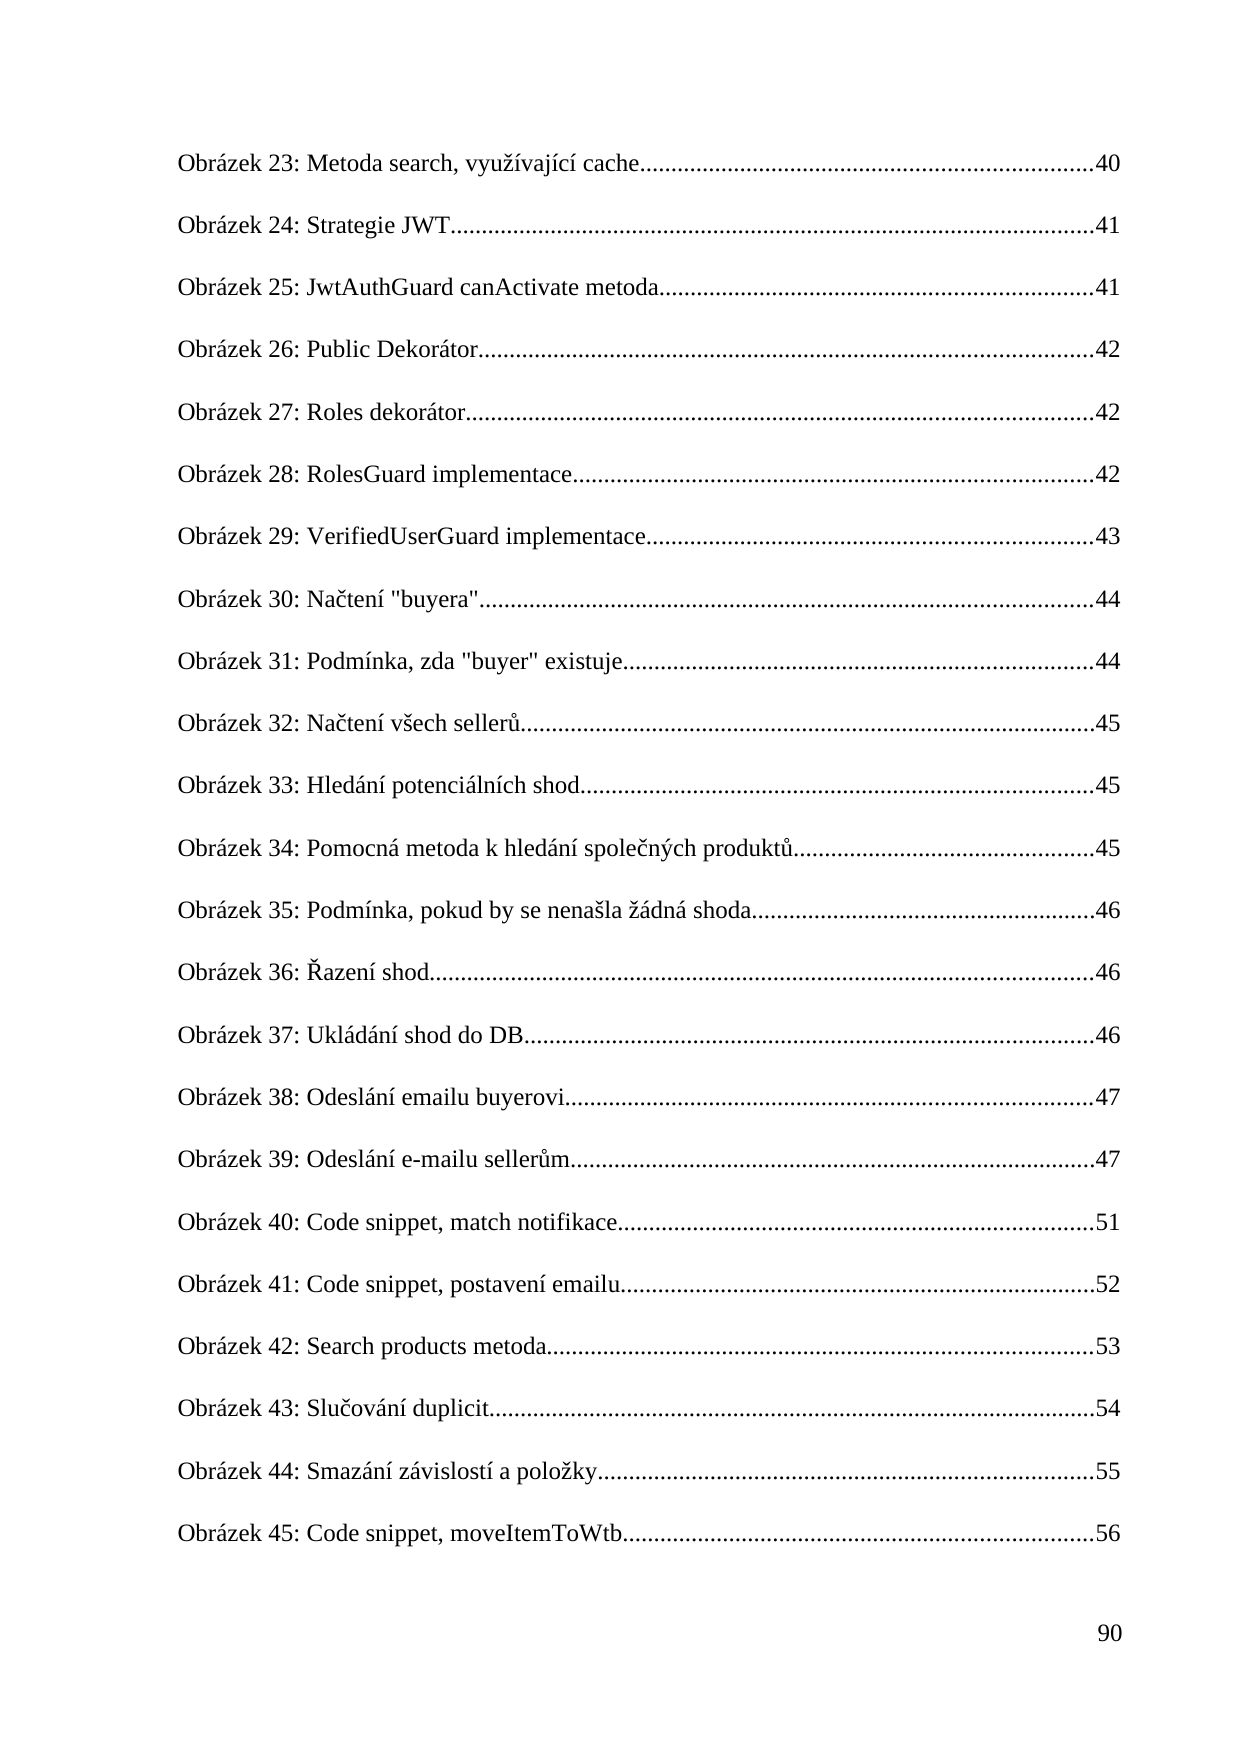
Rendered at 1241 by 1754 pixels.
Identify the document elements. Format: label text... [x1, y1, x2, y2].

text Obrázek 40: Code snippet, match notifikace 51 [177, 1207, 1122, 1235]
text Obrázek 39: Odeslání e-mailu sellerům 47 [177, 1144, 1122, 1173]
text Obrázek 28: RolesGuard implementace 42 [177, 459, 1122, 488]
text Obrázek 24: Strategie JWT 41 [177, 210, 1122, 239]
text Obrázek 34: Pomocná metoda k hledání společných produktů 45 [177, 833, 1122, 862]
text Obrázek 33: Hledání potenciálních shod 45 [177, 771, 1122, 799]
text Obrázek 23: Metoda search, využívající cache 40 [177, 148, 1122, 176]
text Obrázek 41: Code snippet, postavení emailu 52 [177, 1269, 1122, 1298]
text Obrázek 32: Načtení všech sellerů 45 [177, 708, 1122, 737]
text Obrázek 36: Řazení shod 46 [177, 957, 1122, 986]
text Obrázek 37: Ukládání shod do DB 46 [177, 1020, 1122, 1048]
text Obrázek 30: Načtení "buyera" 44 [177, 584, 1122, 612]
text Obrázek 42: Search products metoda 53 [177, 1331, 1122, 1360]
text Obrázek 27: Roles dekorátor 42 [177, 397, 1122, 426]
text Obrázek 45: Code snippet, moveItemToWtb 56 [177, 1518, 1122, 1547]
text Obrázek 26: Public Dekorátor 42 [177, 334, 1122, 363]
text Obrázek 25: JwtAuthGuard canActivate metoda 41 [177, 272, 1122, 301]
text Obrázek 38: Odeslání emailu buyerovi 47 [177, 1082, 1122, 1111]
text Obrázek 35: Podmínka, pokud by se nenašla žádná shoda 46 [177, 895, 1122, 924]
text Obrázek 43: Slučování duplicit 54 [177, 1393, 1122, 1422]
text Obrázek 29: VerifiedUserGuard implementace 43 [177, 521, 1122, 550]
text Obrázek 44: Smazání závislostí a položky 55 [177, 1456, 1122, 1484]
text Obrázek 31: Podmínka, zda "buyer" existuje 44 [177, 646, 1122, 675]
